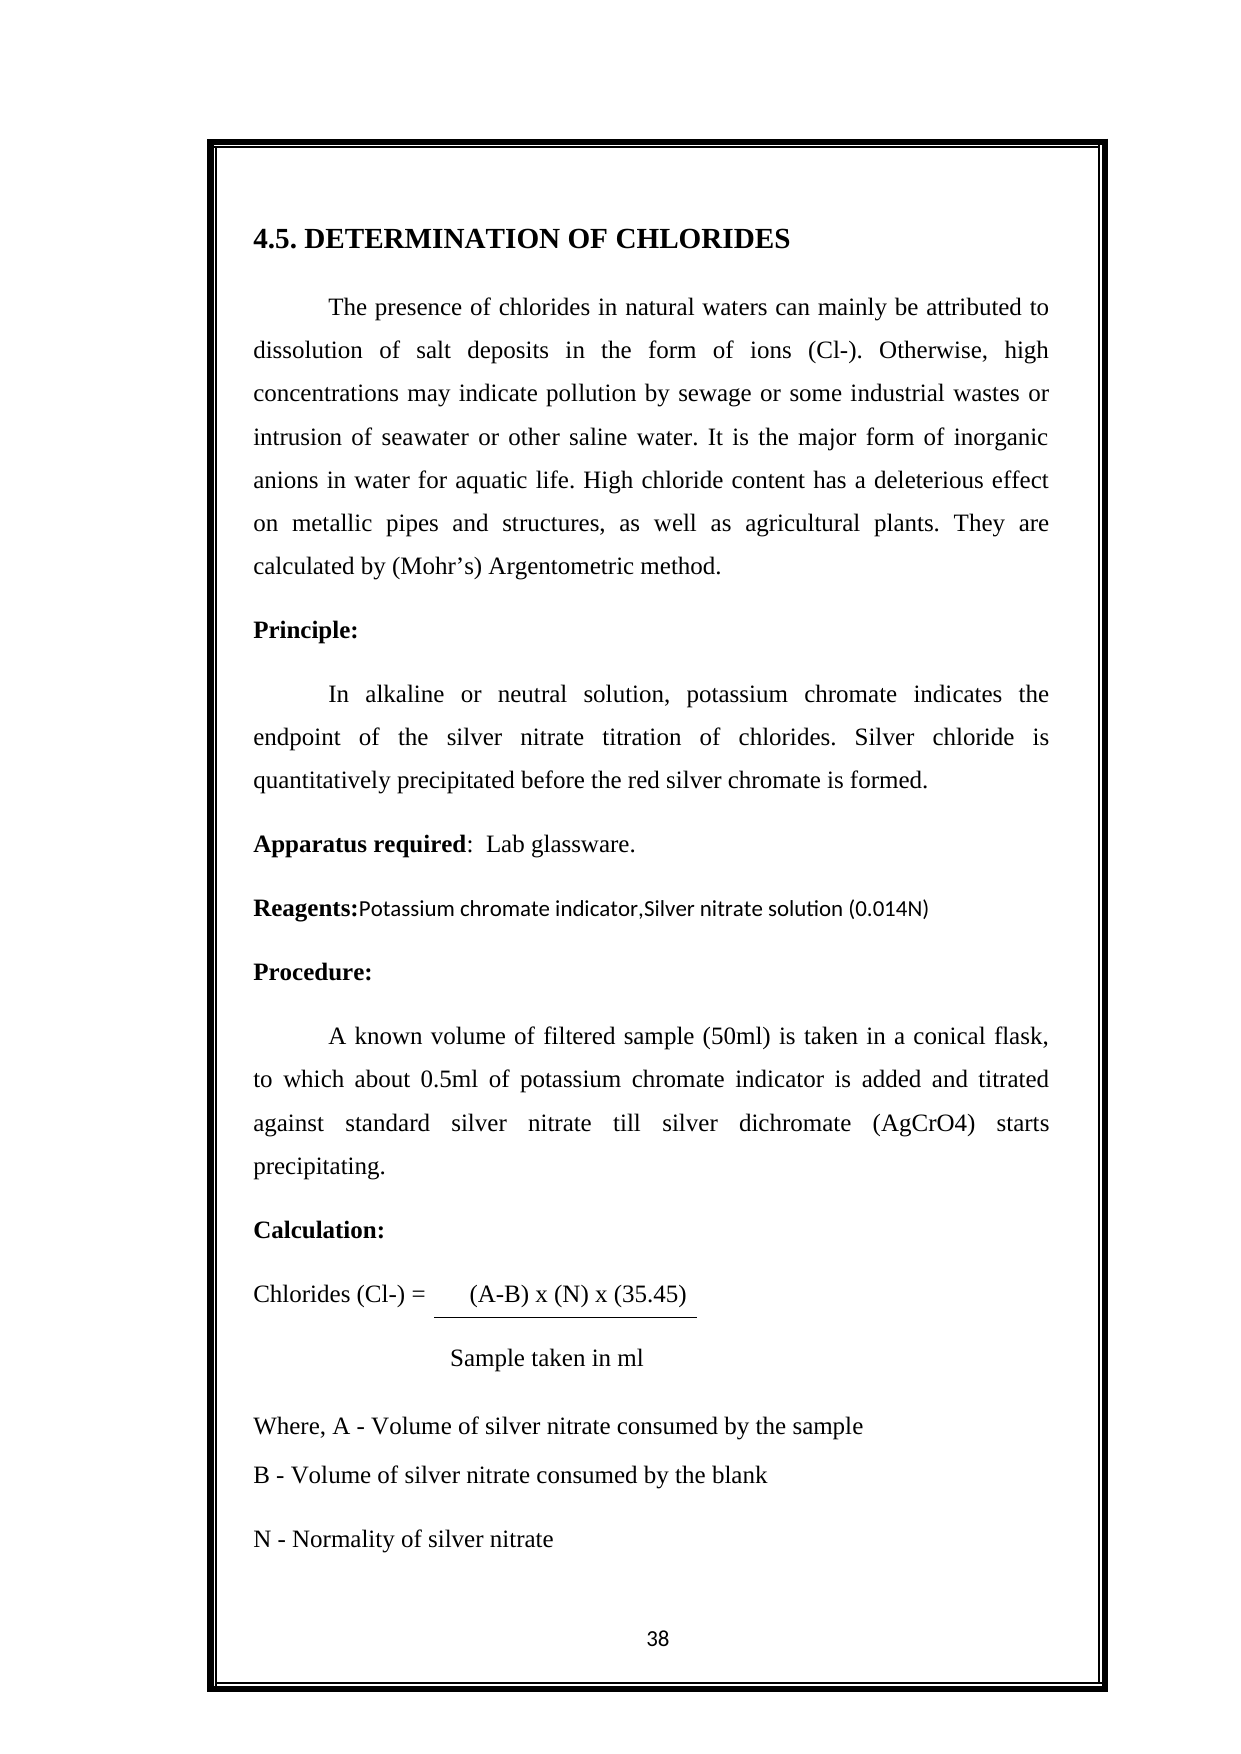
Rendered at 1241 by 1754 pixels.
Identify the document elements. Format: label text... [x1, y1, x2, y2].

text B - Volume of silver nitrate consumed by the blank [253, 1460, 1050, 1489]
subtitle Where, A - Volume of silver nitrate consumed by the sample [253, 1411, 1050, 1439]
text Reagents:Potassium chromate indicator,Silver nitrate solution (0.014N) [253, 893, 1050, 922]
text Principle: [253, 615, 1050, 644]
text The presence of chlorides in natural waters can mainly be attributed to dissolution of salt deposits in the form of ions (Cl-). Otherwise, high concentrations may indicate pollution by sewage or some industrial wastes or intrusion of seawater or other saline water. It is the major form of inorganic anions in water for aquatic life. High chloride content has a deleterious effect on metallic pipes and structures, as well as agricultural plants. They are calculated by (Mohr’s) Argentometric method. [253, 292, 1050, 580]
text Apparatus required: Lab glassware. [253, 829, 1050, 858]
text Procedure: [253, 957, 1050, 986]
text Chlorides (Cl-) = (A-B) x (N) x (35.45) [253, 1279, 1050, 1307]
text Sample taken in ml [403, 1343, 1050, 1371]
text In alkaline or neutral solution, potassium chromate indicates the endpoint of the silver nitrate titration of chlorides. Silver chloride is quantitatively precipitated before the red silver chromate is formed. [253, 679, 1050, 794]
text N - Normality of silver nitrate [253, 1524, 1050, 1553]
text Calculation: [253, 1215, 1050, 1243]
text 4.5. DETERMINATION OF CHLORIDES [253, 221, 1050, 255]
text A known volume of filtered sample (50ml) is taken in a conical flask, to which about 0.5ml of potassium chromate indicator is added and titrated against standard silver nitrate till silver dichromate (AgCrO4) starts precipitating. [253, 1021, 1050, 1179]
